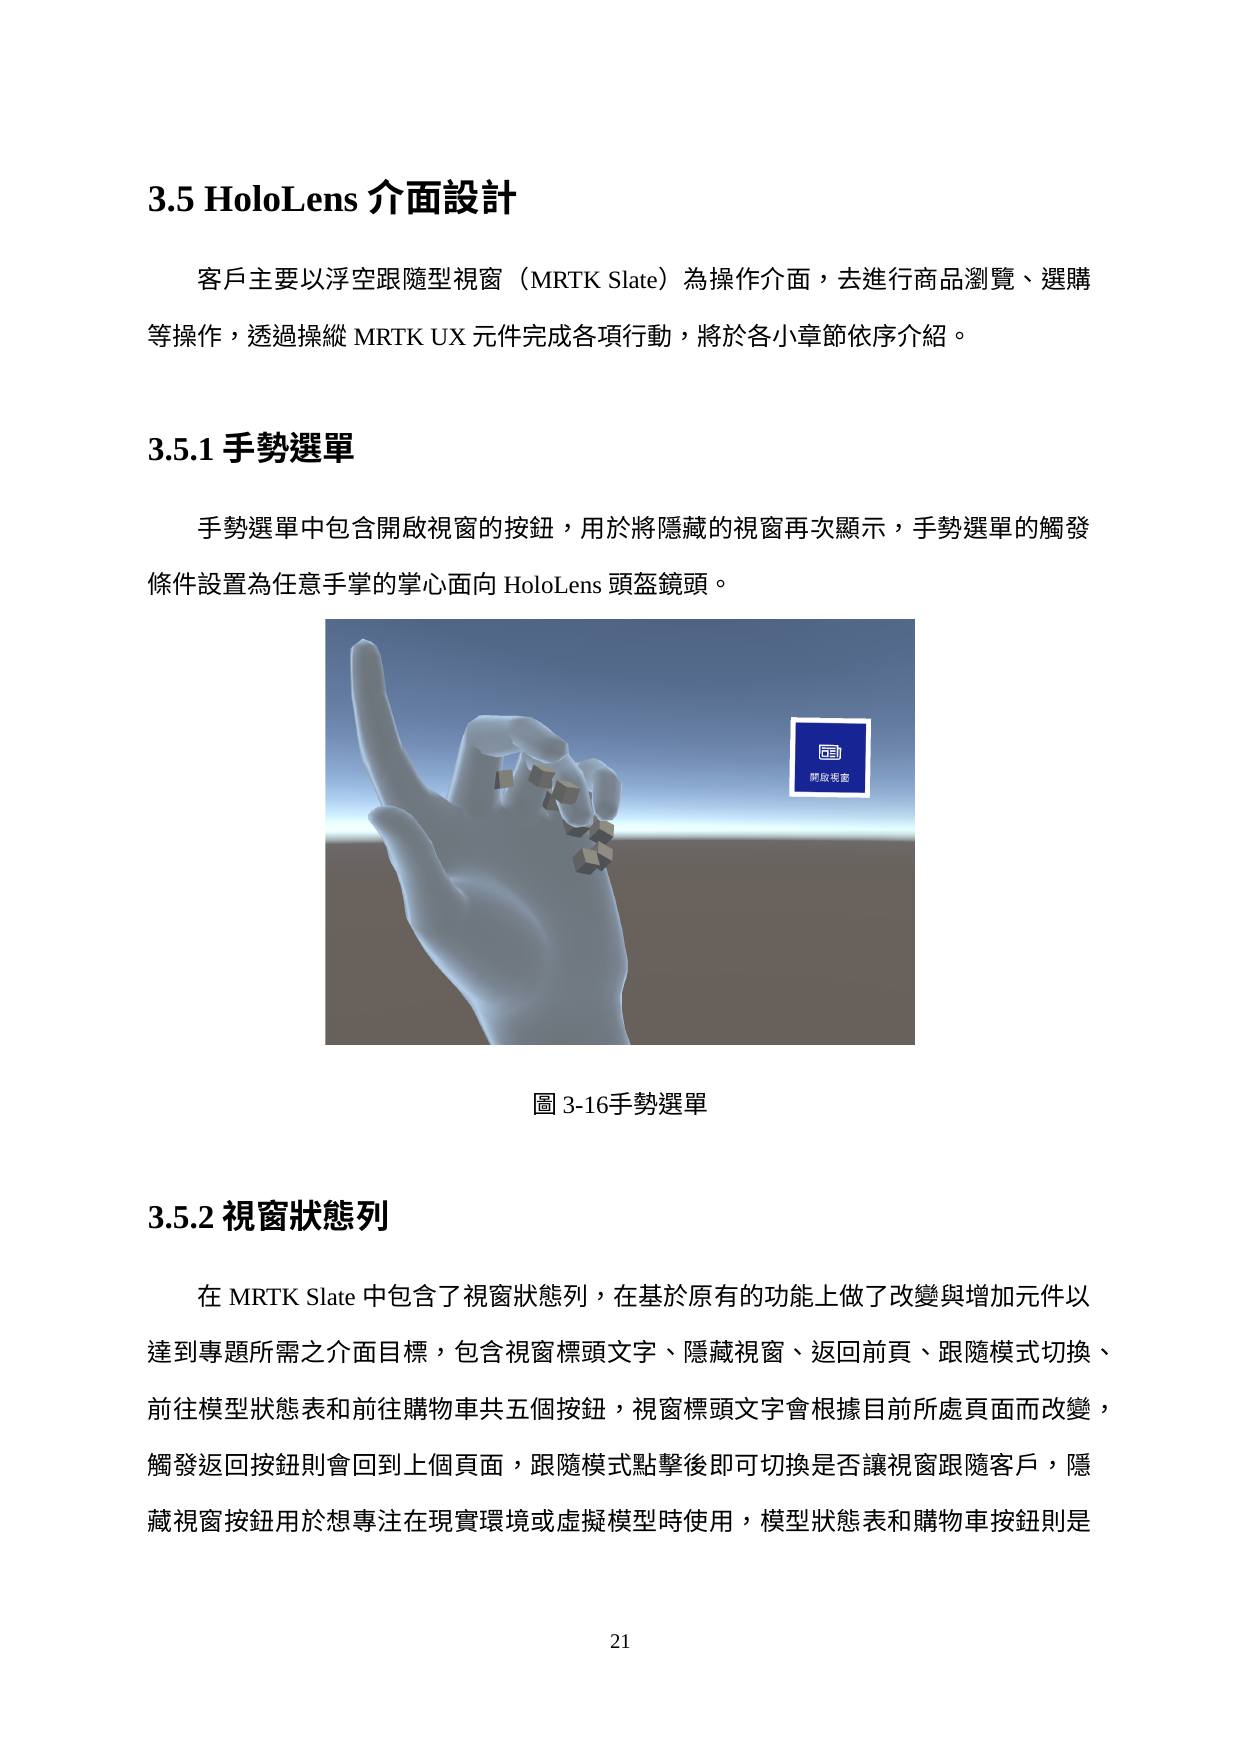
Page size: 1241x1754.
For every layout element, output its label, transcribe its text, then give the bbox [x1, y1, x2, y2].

subtitle 視窗狀態列 [148, 1177, 1092, 1252]
text 手勢選單中包含開啟視窗的按鈕，用於將隱藏的視窗再次顯示，手勢選單的觸發條件設置為任意手掌的掌心面向 HoloLens 頭盔鏡頭。 [148, 508, 1092, 601]
subtitle 手勢選單 [148, 408, 1092, 483]
text 客戶主要以浮空跟隨型視窗（MRTK Slate）為操作介面，去進行商品瀏覽、選購等操作，透過操縱 MRTK UX 元件完成各項行動，將於各小章節依序介紹。 [148, 259, 1092, 353]
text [148, 1276, 1092, 1538]
subtitle HoloLens 介面設計 [148, 157, 1092, 232]
picture [325, 619, 915, 1045]
